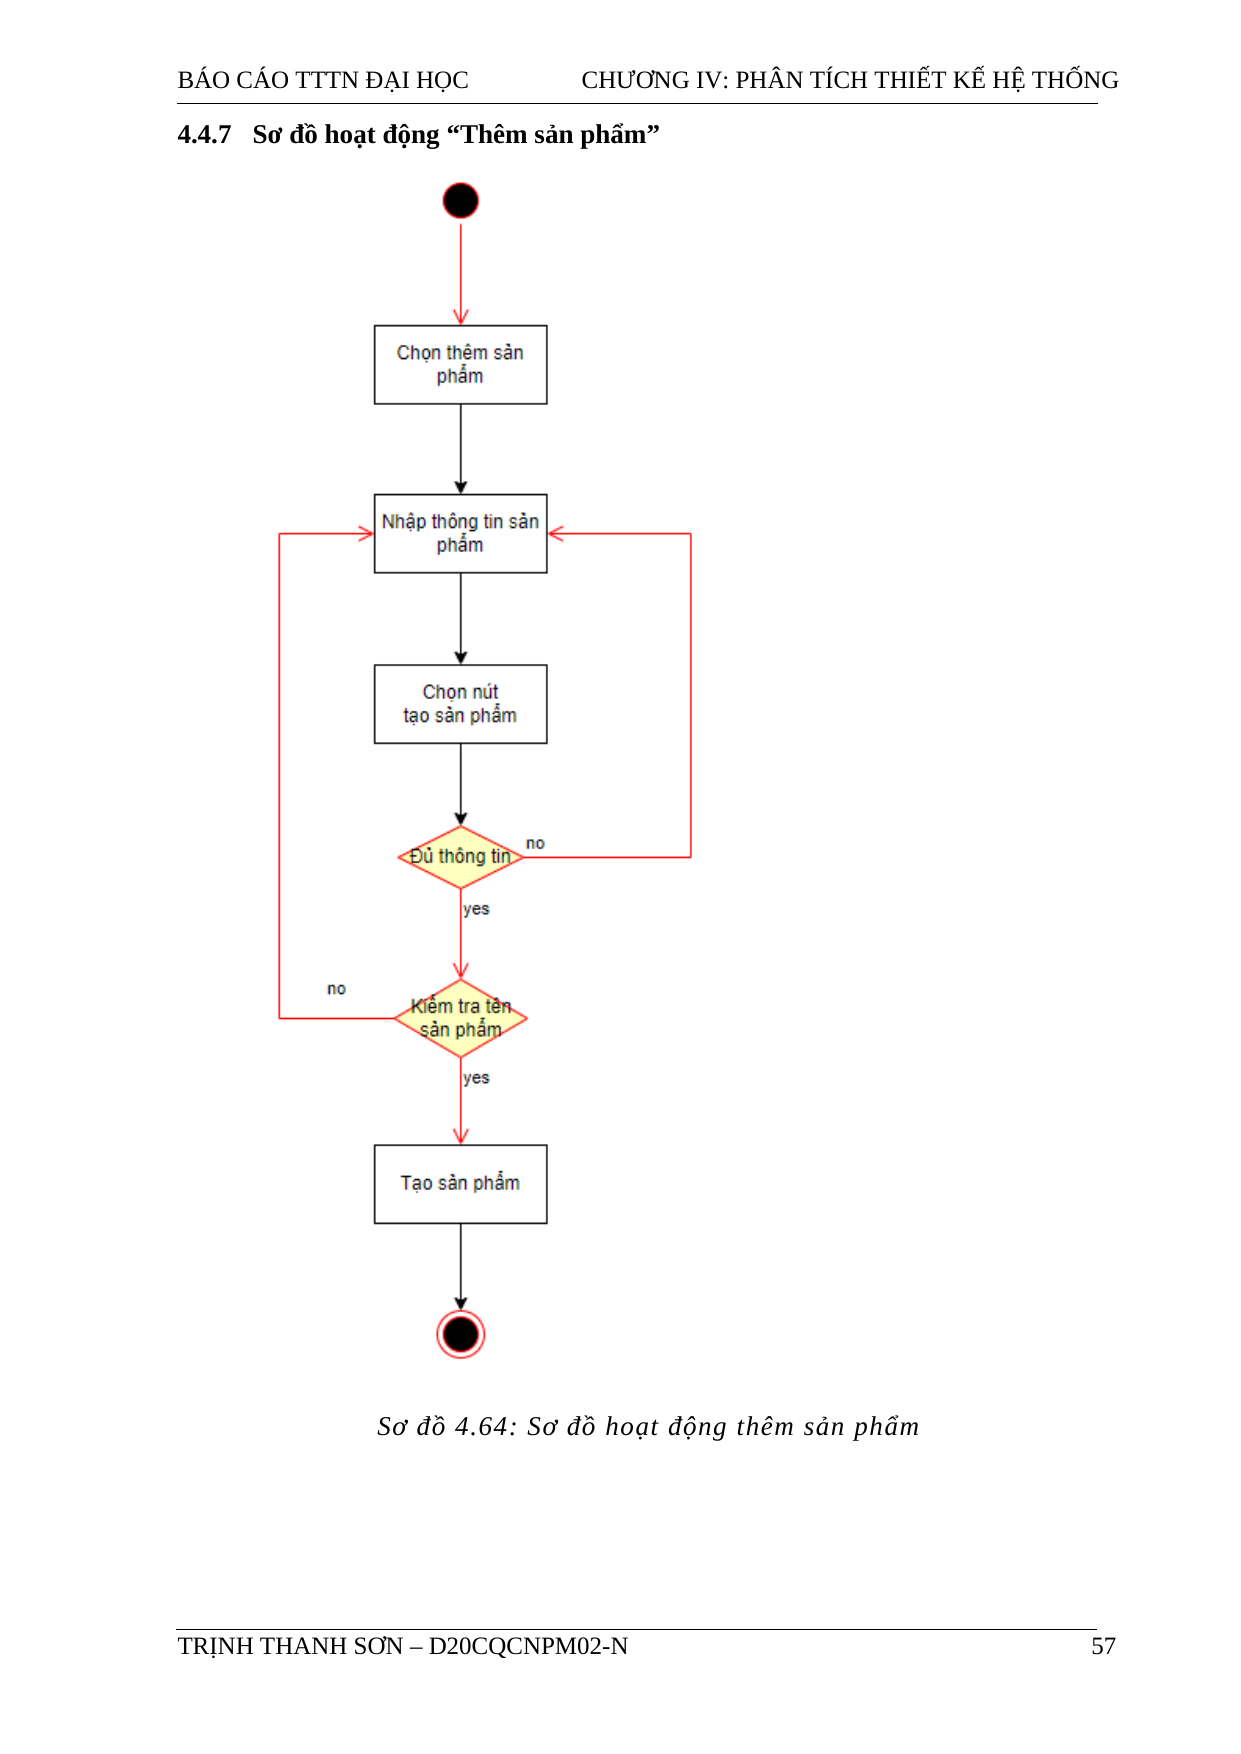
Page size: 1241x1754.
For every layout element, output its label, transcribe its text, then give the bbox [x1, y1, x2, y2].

picture [177, 161, 764, 1398]
subtitle Sơ đồ 4.64: Sơ đồ hoạt động thêm sản phẩm [177, 1410, 1122, 1441]
subtitle Sơ đồ hoạt động “Thêm sản phẩm” [177, 118, 1122, 149]
